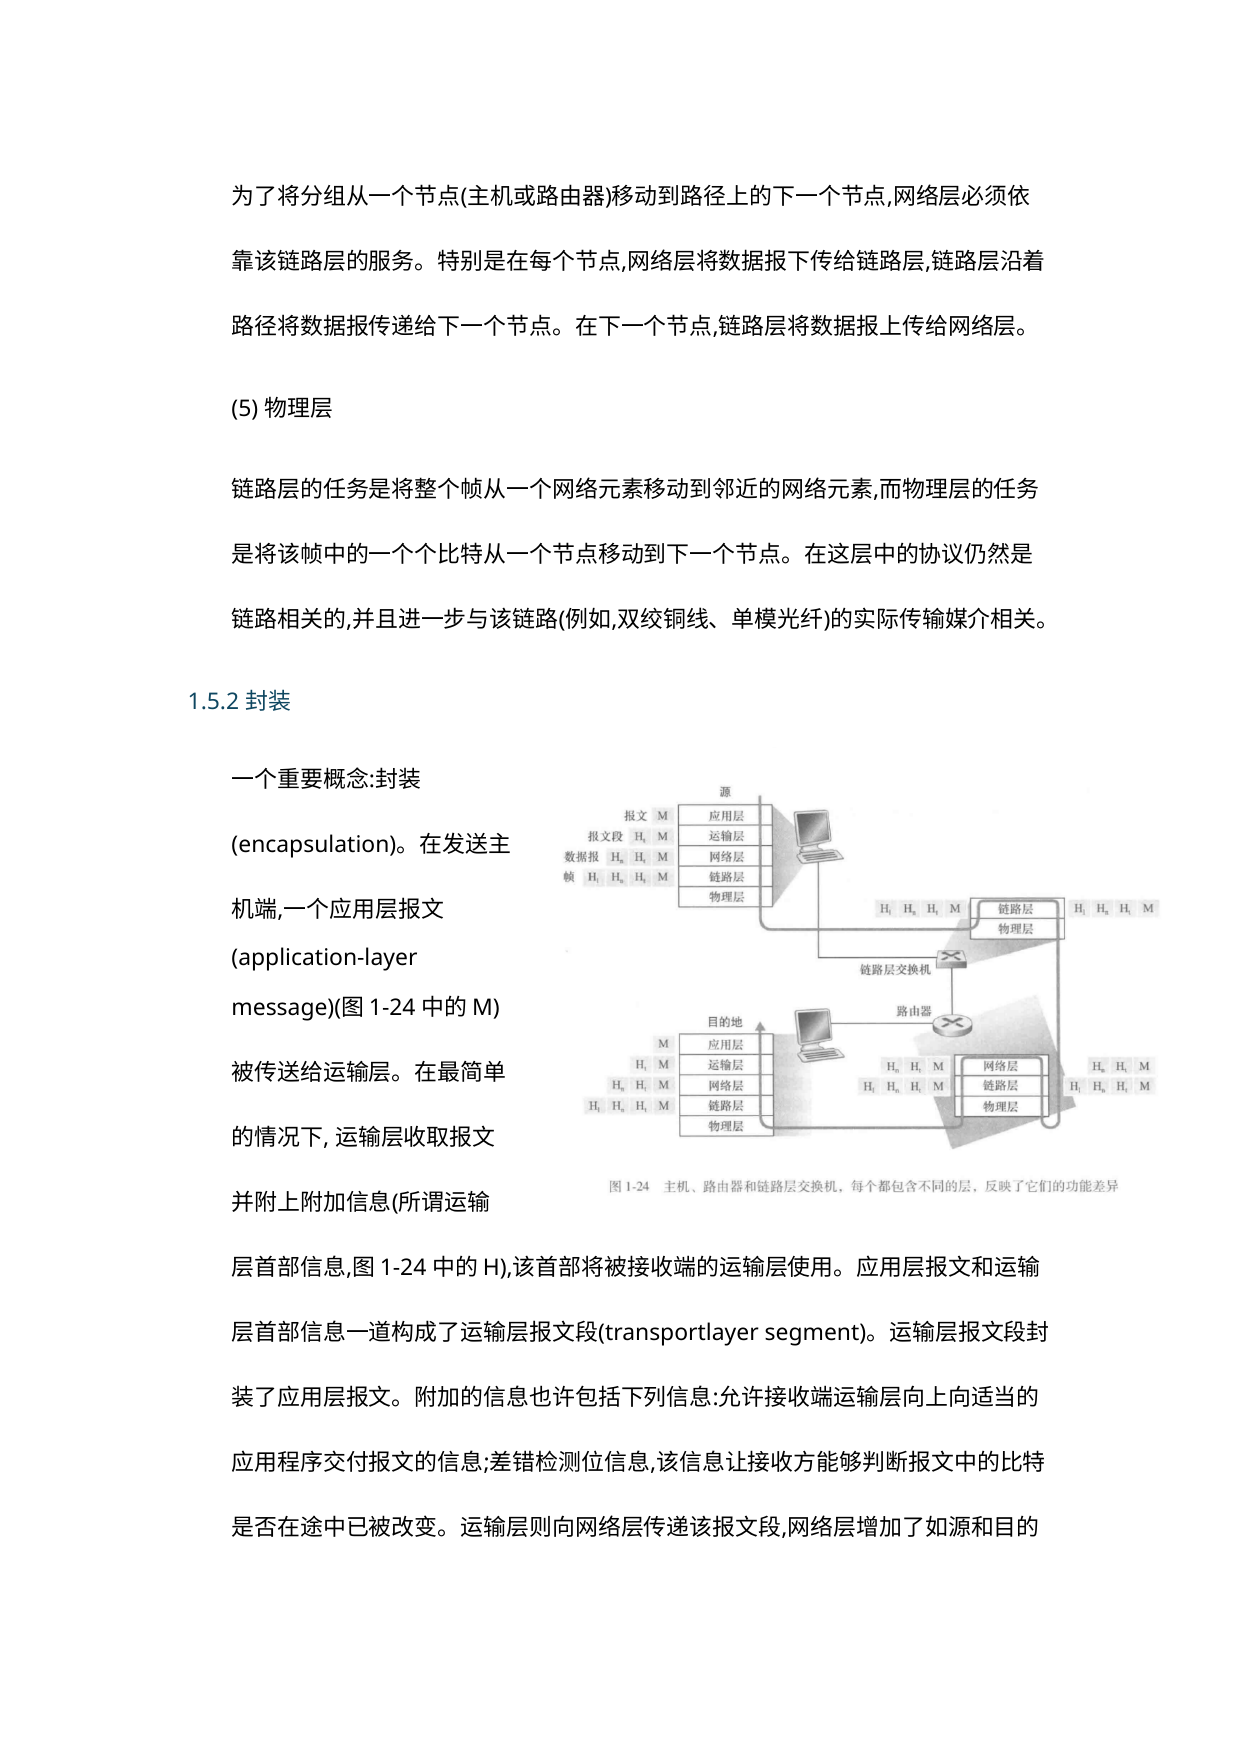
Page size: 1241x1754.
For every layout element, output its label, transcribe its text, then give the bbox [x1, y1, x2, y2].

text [231, 745, 1053, 1558]
text 为了将分组从一个节点(主机或路由器)移动到路径上的下一个节点,网络层必须依靠该链路层的服务。特别是在每个节点,网络层将数据报下传给链路层,链路层沿着路径将数据报传递给下一个节点。在下一个节点,链路层将数据报上传给网络层。 [231, 162, 1053, 357]
text (5) 物理层 [231, 374, 1053, 439]
subtitle 1.5.2 封装 [187, 667, 1053, 732]
picture [550, 747, 1172, 1194]
text 链路层的任务是将整个帧从一个网络元素移动到邻近的网络元素,而物理层的任务是将该帧中的一个个比特从一个节点移动到下一个节点。在这层中的协议仍然是链路相关的,并且进一步与该链路(例如,双绞铜线、单模光纤)的实际传输媒介相关。 [231, 455, 1053, 650]
